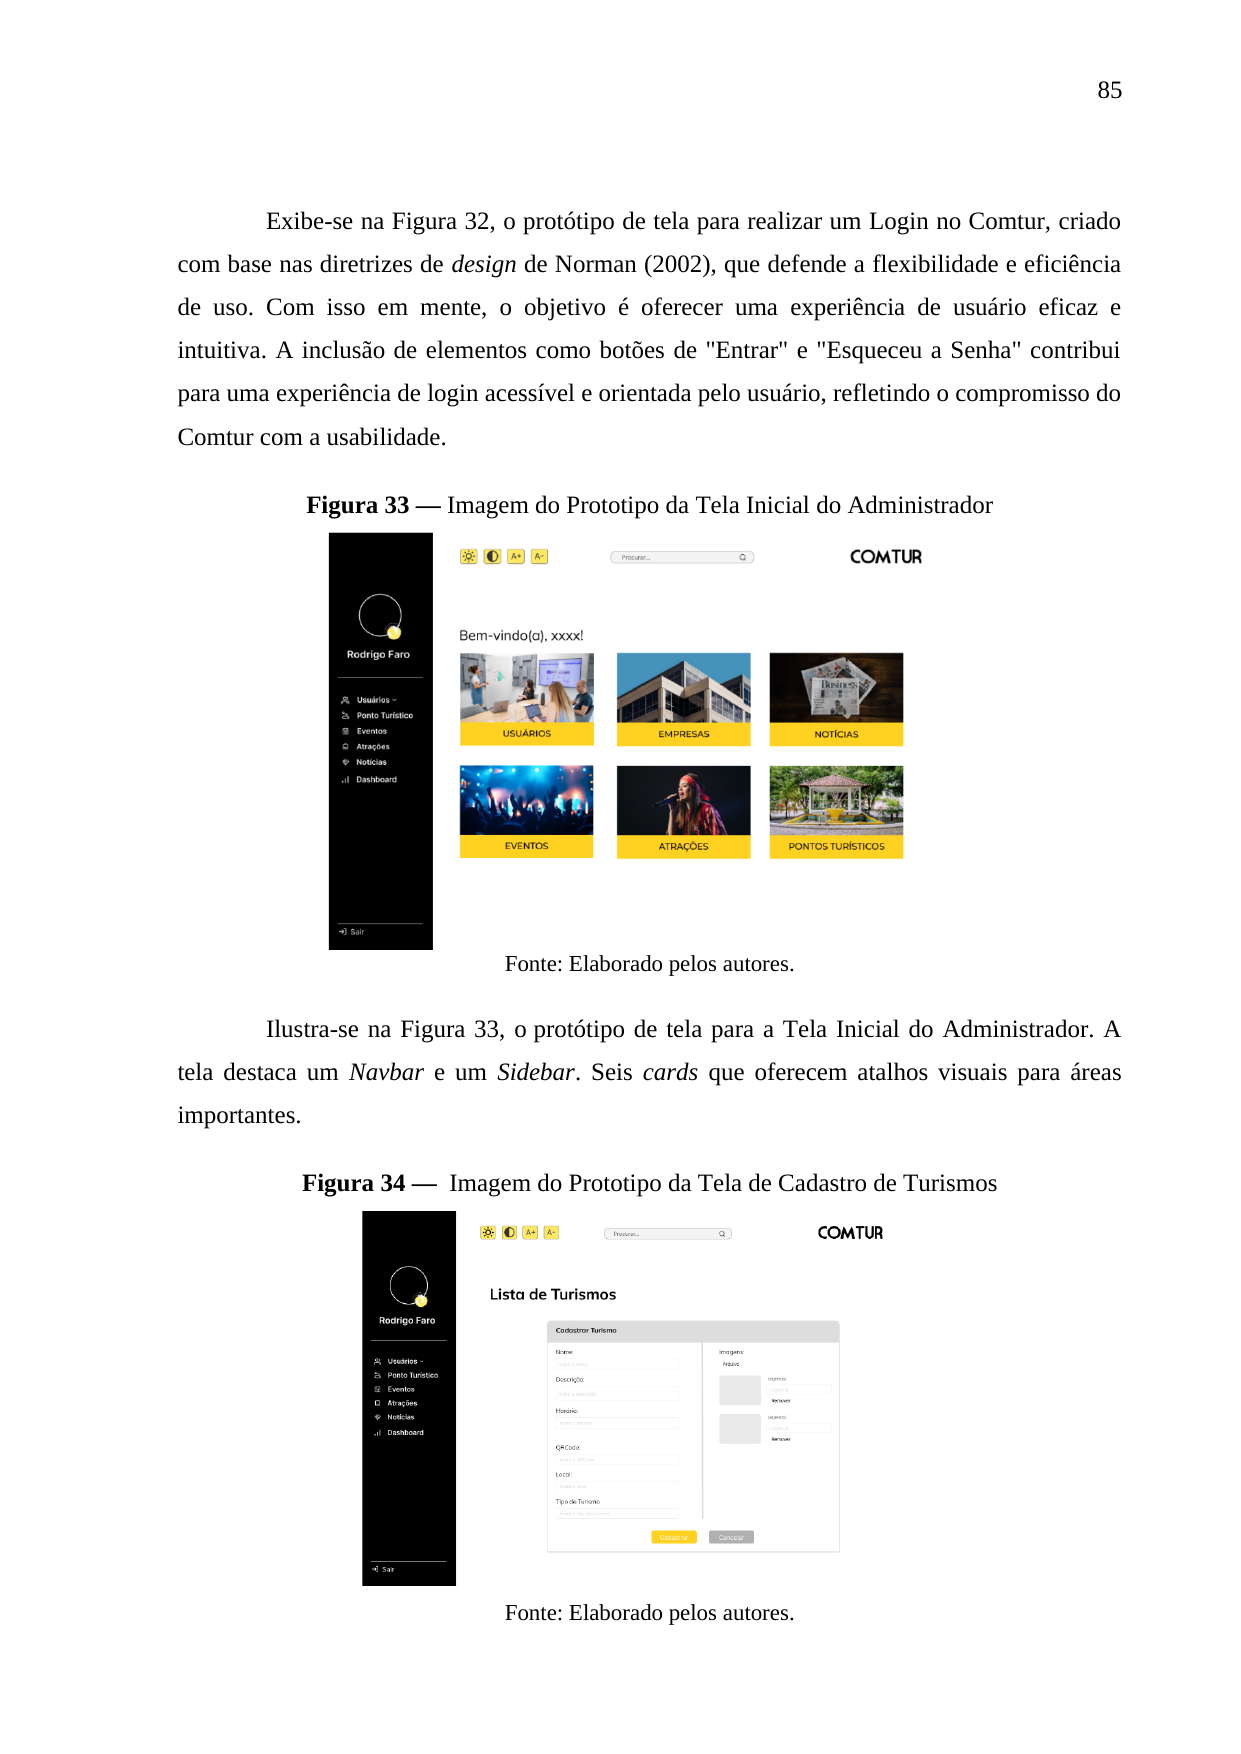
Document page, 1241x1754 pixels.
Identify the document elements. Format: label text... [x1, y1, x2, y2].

text Figura 34 — Imagem do Prototipo da Tela de Cadastro de Turismos [177, 1168, 1122, 1197]
text Fonte: Elaborado pelos autores. [177, 1599, 1122, 1626]
picture [328, 532, 971, 950]
picture [362, 1211, 938, 1586]
text Fonte: Elaborado pelos autores. [177, 950, 1122, 976]
list Ilustra-se na Figura 33, o protótipo de tela para a Tela Inicial do Administrador. A tela destaca um Navbar e um Sidebar. Seis cards que oferecem atalhos visuais para áreas importantes. [177, 1014, 1122, 1129]
list Exibe-se na Figura 32, o protótipo de tela para realizar um Login no Comtur, criado com base nas diretrizes de design de Norman (2002), que defende a flexibilidade e eficiência de uso. Com isso em mente, o objetivo é oferecer uma experiência de usuário eficaz e intuitiva. A inclusão de elementos como botões de "Entrar" e "Esqueceu a Senha" contribui para uma experiência de login acessível e orientada pelo usuário, refletindo o compromisso do Comtur com a usabilidade. [177, 206, 1122, 450]
